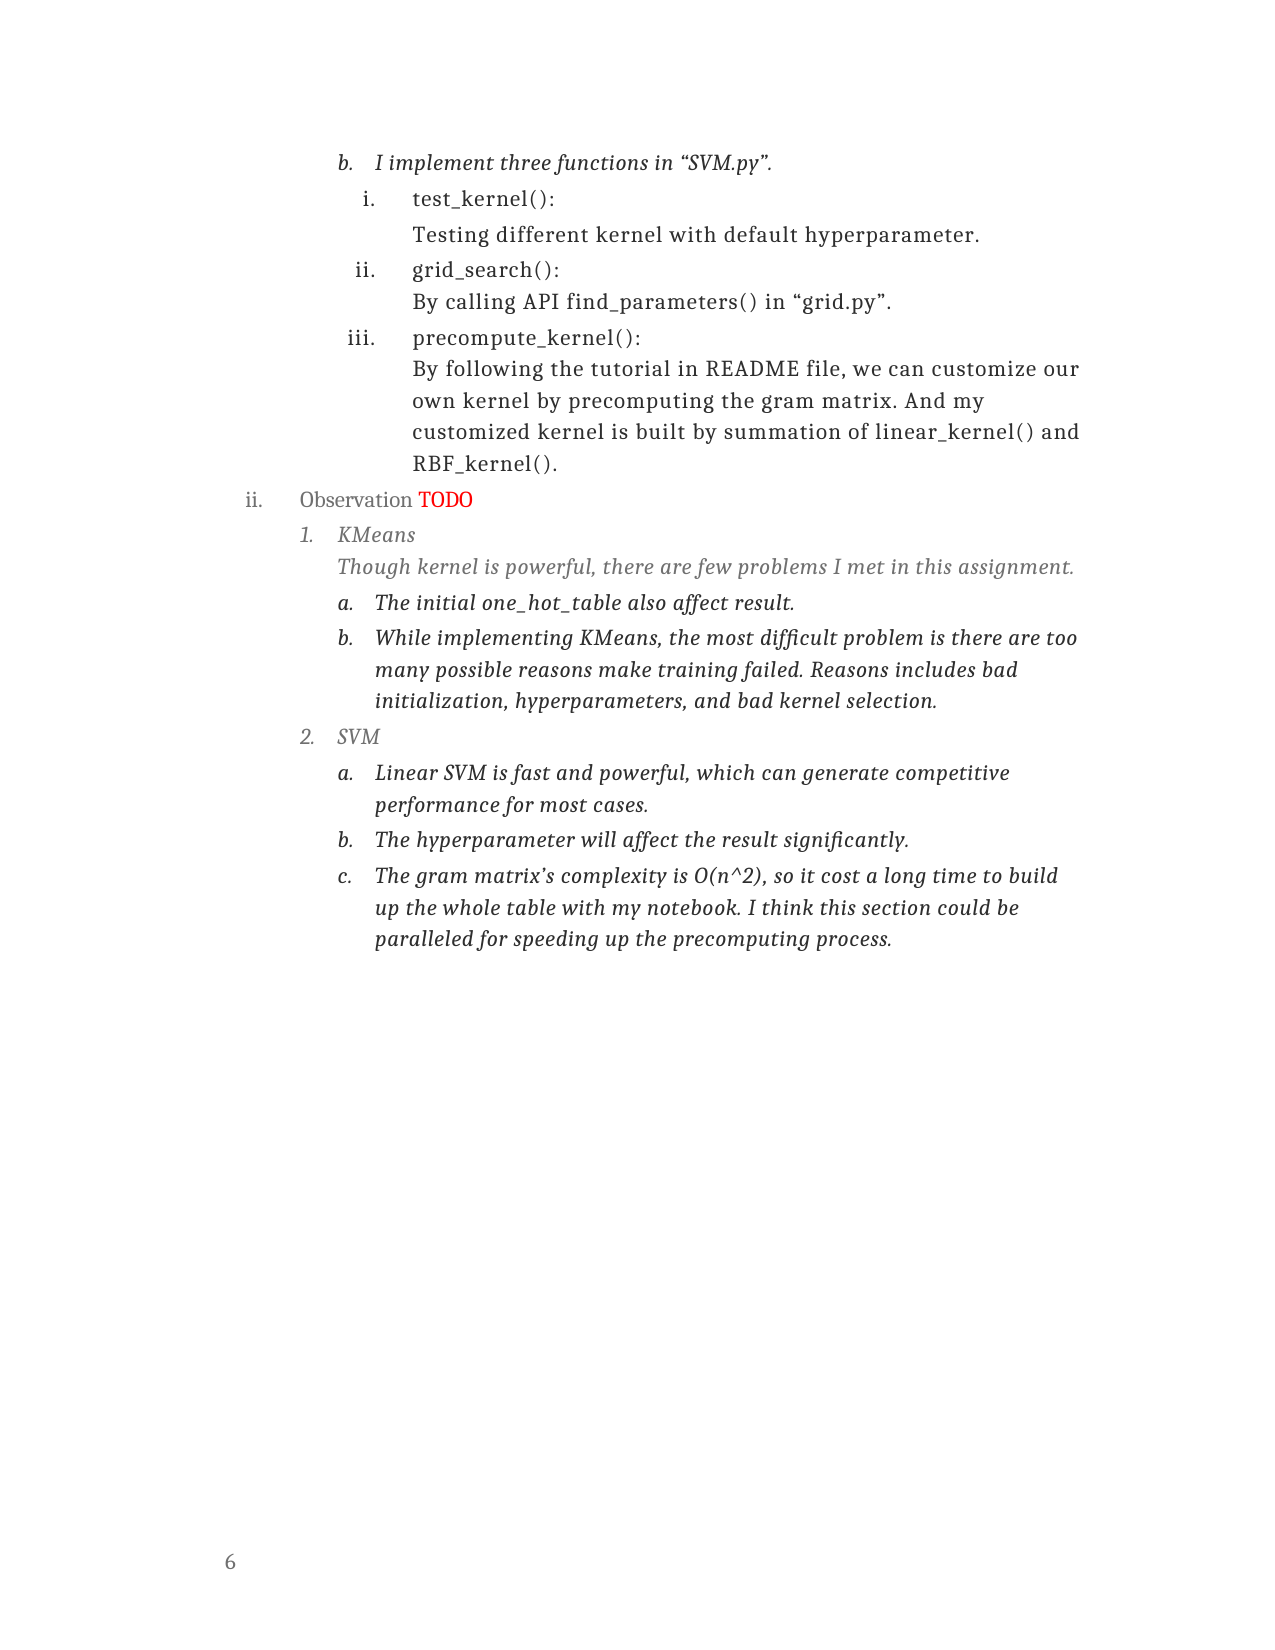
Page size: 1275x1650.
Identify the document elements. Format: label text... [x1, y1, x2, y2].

subtitle precompute_kernel(): By following the tutorial in README file, we can customize our own kernel by precomputing the gram matrix. And my customized kernel is built by summation of linear_kernel() and RBF_kernel(). [375, 324, 1087, 477]
subtitle test_kernel(): [375, 186, 1087, 212]
subtitle While implementing KMeans, the most difficult problem is there are too many possible reasons make training failed. Reasons includes bad initialization, hyperparameters, and bad kernel selection. [337, 625, 1087, 715]
subtitle Testing different kernel with default hyperparameter. [412, 221, 1087, 248]
subtitle grid_search(): By calling API find_parameters() in “grid.py”. [375, 257, 1087, 315]
subtitle Linear SVM is fast and powerful, which can generate competitive performance for most cases. [337, 760, 1087, 818]
subtitle SVM [300, 724, 1087, 750]
subtitle KMeans Though kernel is powerful, there are few problems I met in this assignment. [300, 522, 1087, 580]
subtitle The hyperparameter will affect the result significantly. [337, 827, 1087, 853]
subtitle The gram matrix’s complexity is O(n^2), so it cost a long time to build up the whole table with my notebook. I think this section could be paralleled for speeding up the precomputing process. [337, 863, 1087, 952]
subtitle I implement three functions in “SVM.py”. [337, 150, 1087, 176]
subtitle The initial one_hot_table also affect result. [337, 589, 1087, 616]
subtitle Observation TODO [262, 486, 1087, 513]
